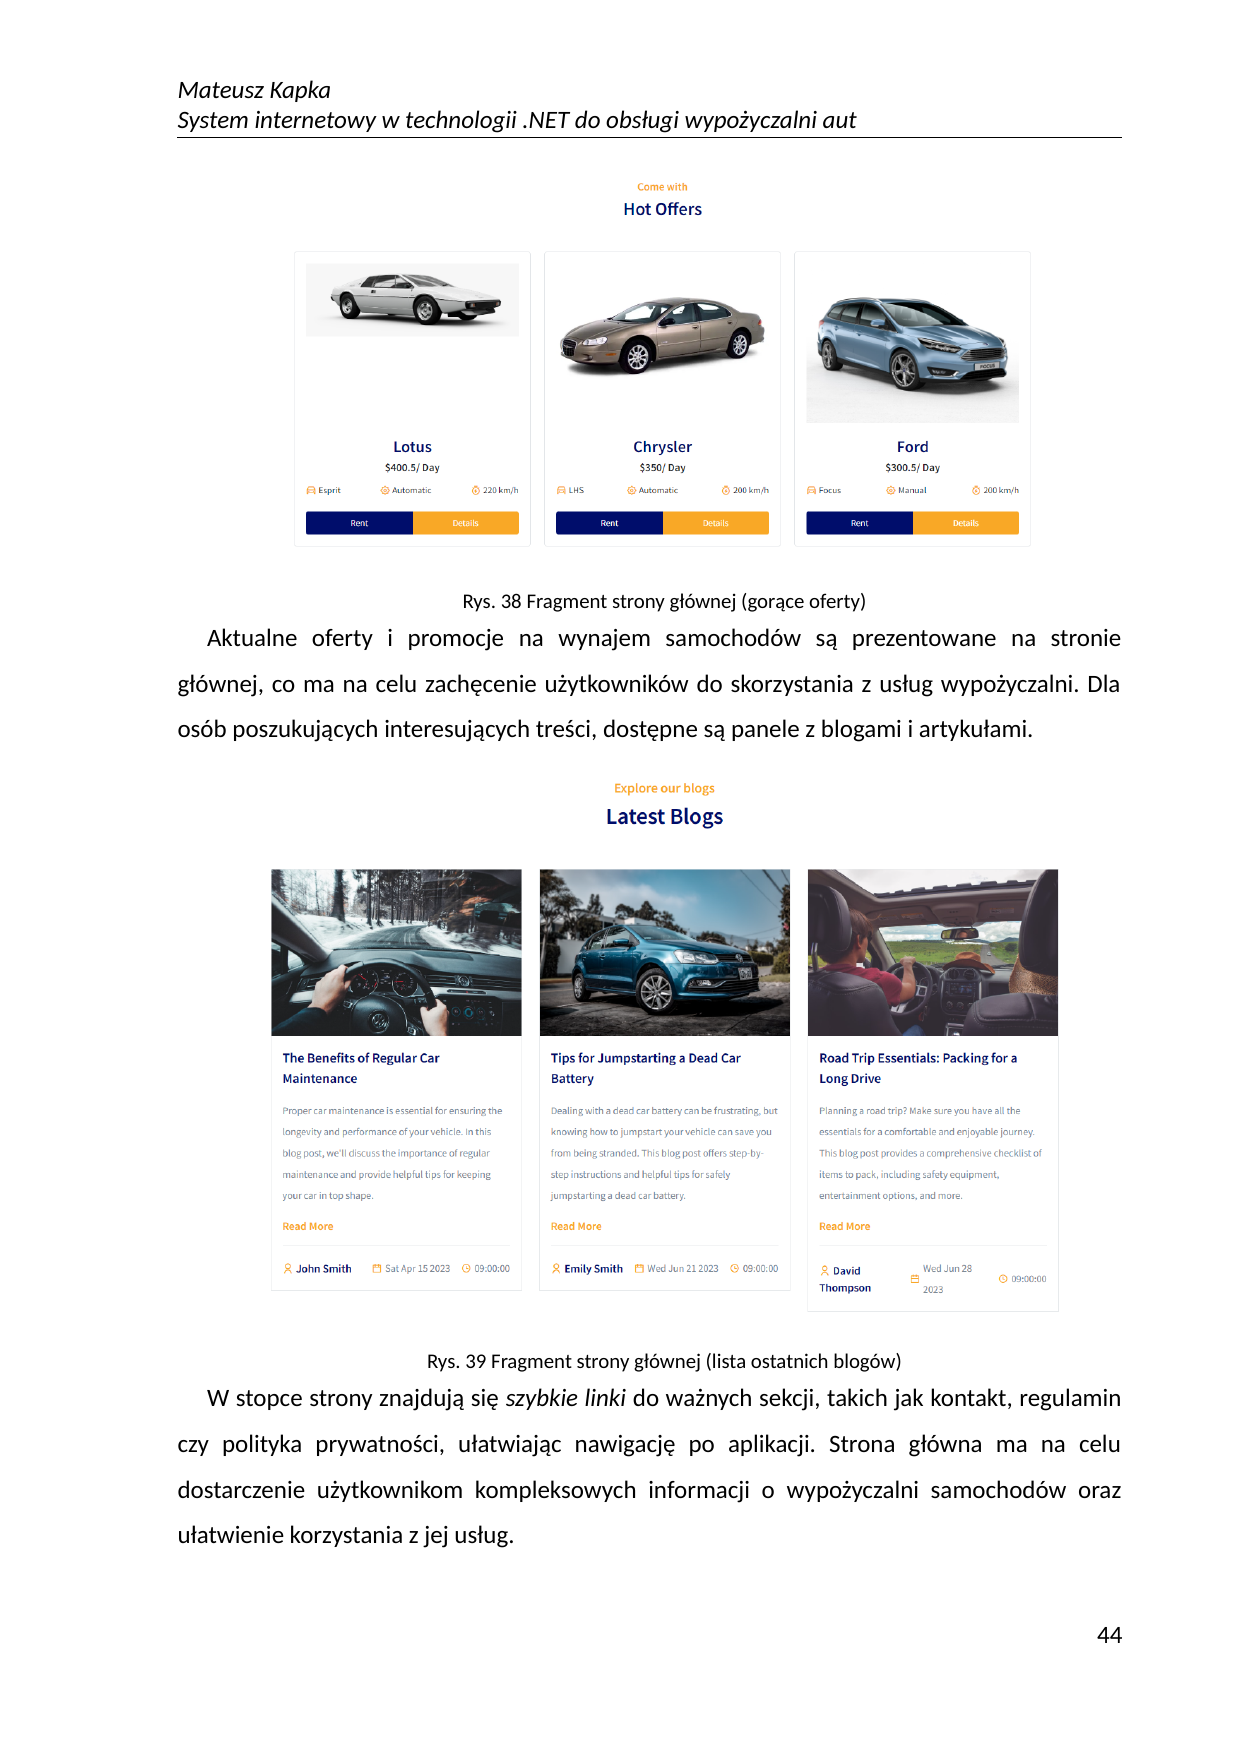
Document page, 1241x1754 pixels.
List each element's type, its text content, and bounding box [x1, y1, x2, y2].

text W stopce strony znajdują się szybkie linki do ważnych sekcji, takich jak kontakt, regulamin czy polityka prywatności, ułatwiając nawigację po aplikacji. Strona główna ma na celu dostarczenie użytkownikom kompleksowych informacji o wypożyczalni samochodów oraz ułatwienie korzystania z jej usług. [177, 1382, 1122, 1550]
text Rys. 38 Fragment strony głównej (gorące oferty) [177, 588, 1122, 614]
picture [276, 147, 1053, 565]
text Rys. 39 Fragment strony głównej (lista ostatnich blogów) [177, 1348, 1122, 1374]
text Aktualne oferty i promocje na wynajem samochodów są prezentowane na stronie głównej, co ma na celu zachęcenie użytkowników do skorzystania z usług wypożyczalni. Dla osób poszukujących interesujących treści, dostępne są panele z blogami i artykułami. [177, 622, 1122, 744]
picture [252, 759, 1077, 1325]
